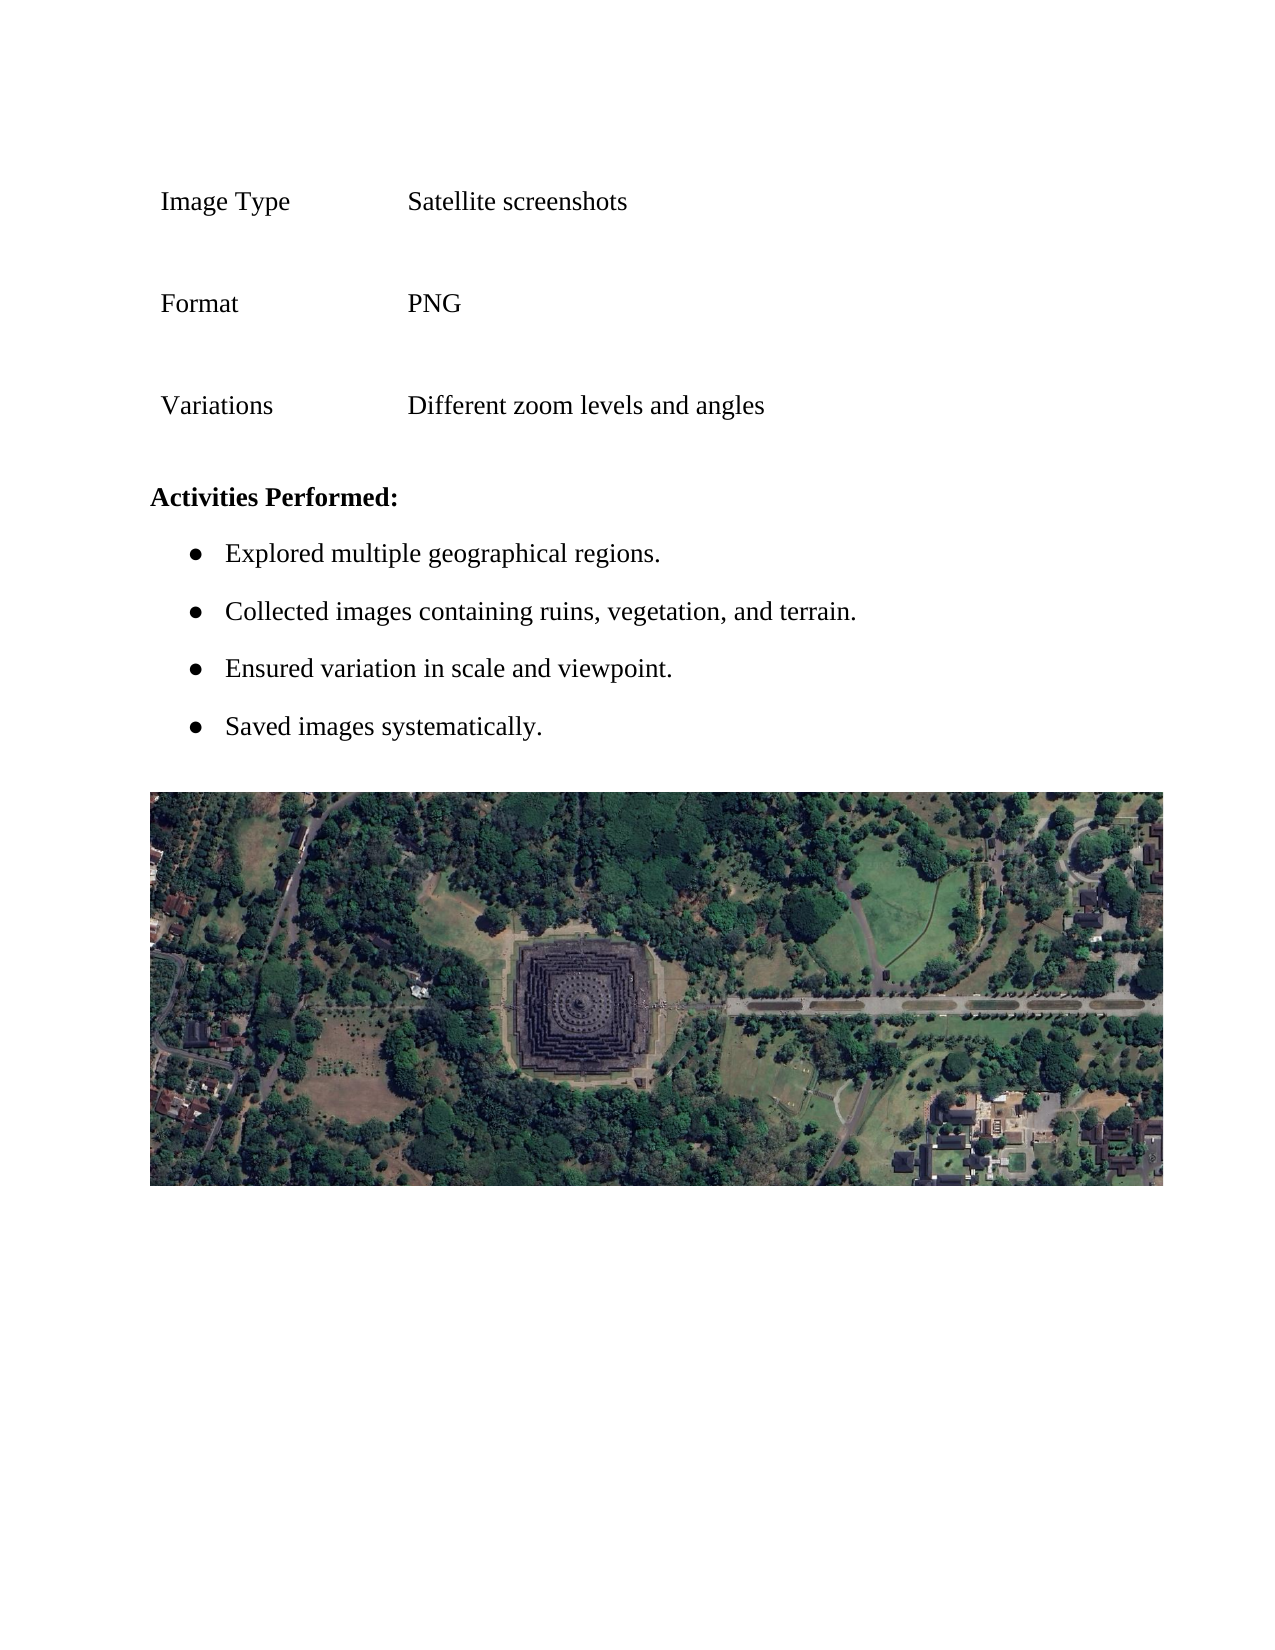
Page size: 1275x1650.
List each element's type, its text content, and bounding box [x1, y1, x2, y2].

list Saved images systematically. [187, 709, 1125, 767]
table_cell Format [150, 252, 397, 354]
table_cell Different zoom levels and angles [397, 354, 1070, 456]
table_cell PNG [397, 252, 1070, 354]
list Explored multiple geographical regions. [187, 537, 1125, 594]
table_cell Satellite screenshots [397, 150, 1070, 252]
text Activities Performed: [150, 481, 1125, 512]
table_cell Variations [150, 354, 397, 456]
picture [150, 792, 1164, 1186]
list Collected images containing ruins, vegetation, and terrain. [187, 594, 1125, 652]
table_cell Image Type [150, 150, 397, 252]
list Ensured variation in scale and viewpoint. [187, 652, 1125, 709]
